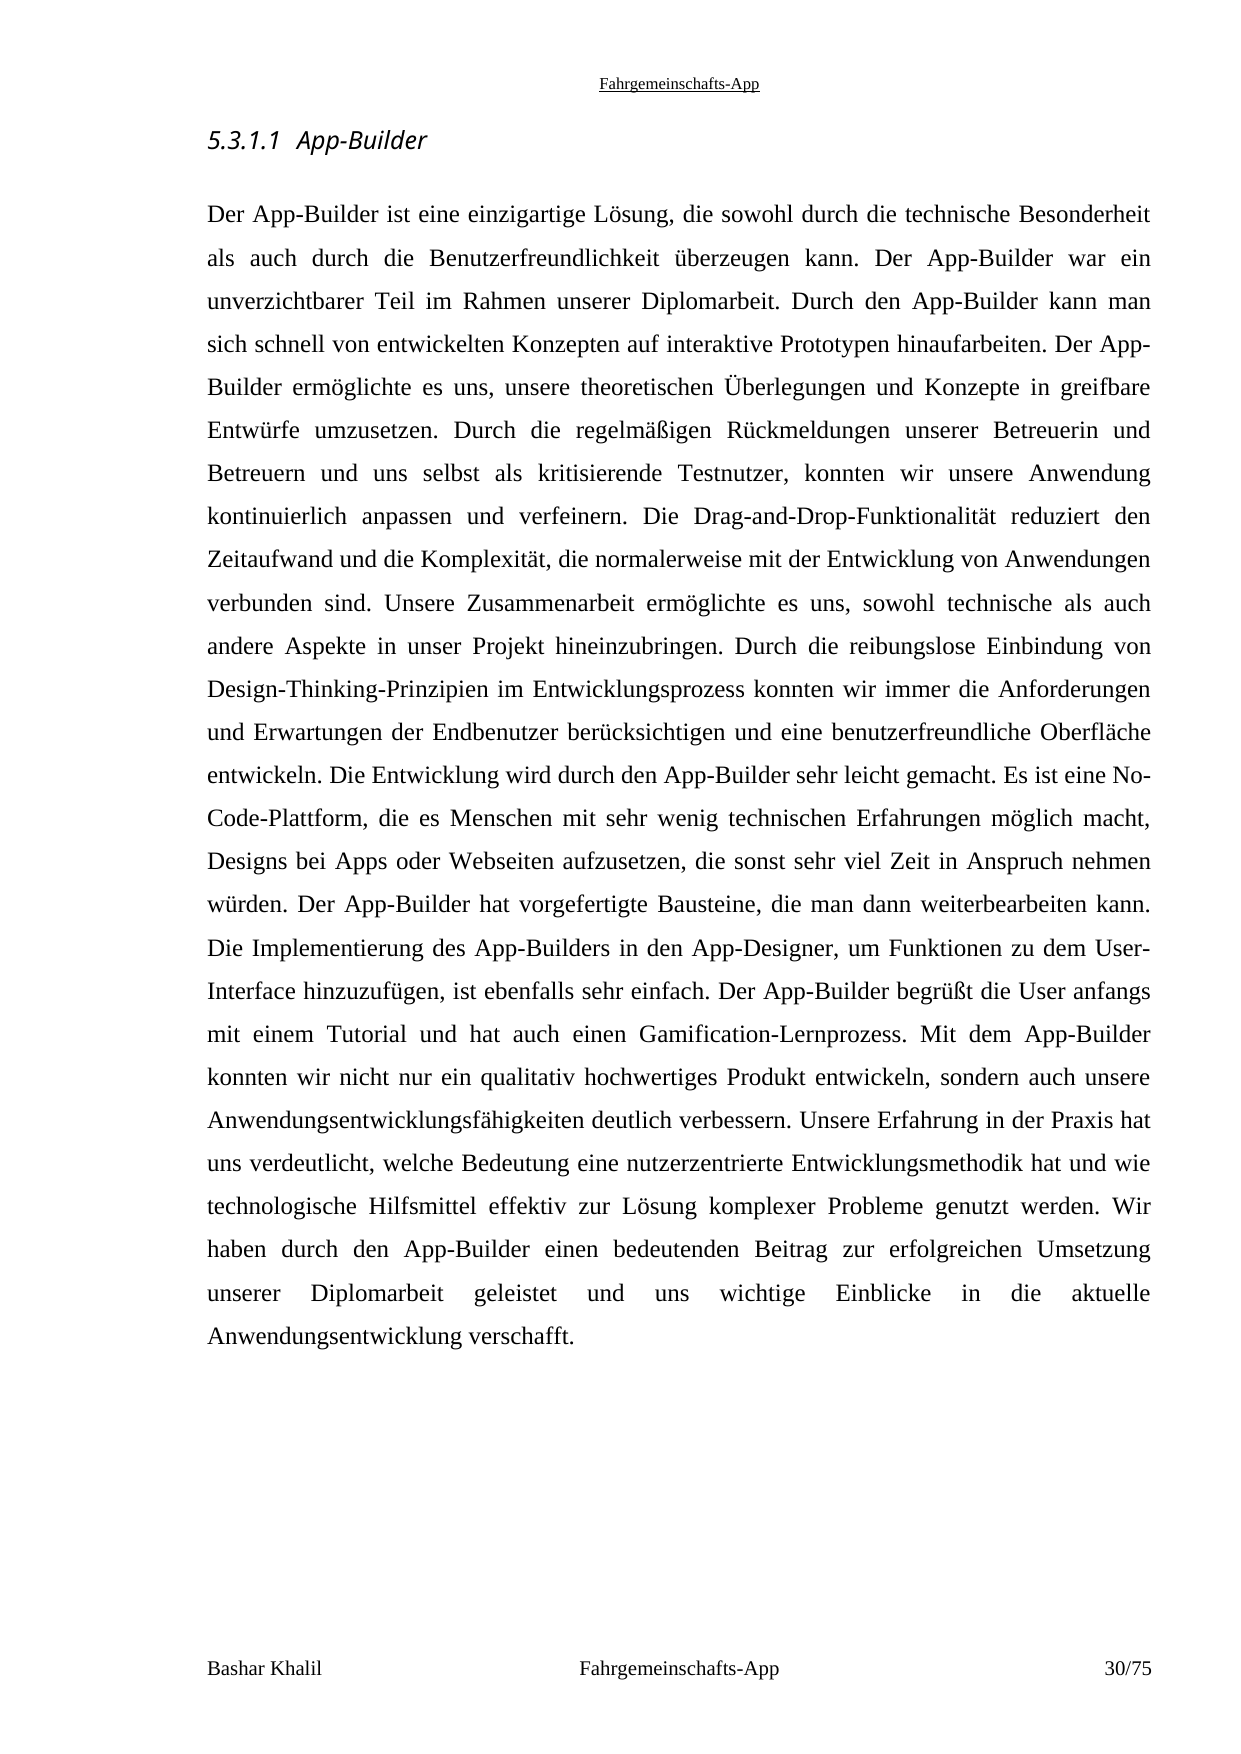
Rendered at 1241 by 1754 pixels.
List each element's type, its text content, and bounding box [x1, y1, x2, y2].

text Der App-Builder ist eine einzigartige Lösung, die sowohl durch die technische Besonderheit als auch durch die Benutzerfreundlichkeit überzeugen kann. Der App-Builder war ein unverzichtbarer Teil im Rahmen unserer Diplomarbeit. Durch den App-Builder kann man sich schnell von entwickelten Konzepten auf interaktive Prototypen hinaufarbeiten. Der App-Builder ermöglichte es uns, unsere theoretischen Überlegungen und Konzepte in greifbare Entwürfe umzusetzen. Durch die regelmäßigen Rückmeldungen unserer Betreuerin und Betreuern und uns selbst als kritisierende Testnutzer, konnten wir unsere Anwendung kontinuierlich anpassen und verfeinern. Die Drag-and-Drop-Funktionalität reduziert den Zeitaufwand und die Komplexität, die normalerweise mit der Entwicklung von Anwendungen verbunden sind. Unsere Zusammenarbeit ermöglichte es uns, sowohl technische als auch andere Aspekte in unser Projekt hineinzubringen. Durch die reibungslose Einbindung von Design-Thinking-Prinzipien im Entwicklungsprozess konnten wir immer die Anforderungen und Erwartungen der Endbenutzer berücksichtigen und eine benutzerfreundliche Oberfläche entwickeln. Die Entwicklung wird durch den App-Builder sehr leicht gemacht. Es ist eine No-Code-Plattform, die es Menschen mit sehr wenig technischen Erfahrungen möglich macht, Designs bei Apps oder Webseiten aufzusetzen, die sonst sehr viel Zeit in Anspruch nehmen würden. Der App-Builder hat vorgefertigte Bausteine, die man dann weiterbearbeiten kann. Die Implementierung des App-Builders in den App-Designer, um Funktionen zu dem User-Interface hinzuzufügen, ist ebenfalls sehr einfach. Der App-Builder begrüßt die User anfangs mit einem Tutorial und hat auch einen Gamification-Lernprozess. Mit dem App-Builder konnten wir nicht nur ein qualitativ hochwertiges Produkt entwickeln, sondern auch unsere Anwendungsentwicklungsfähigkeiten deutlich verbessern. Unsere Erfahrung in der Praxis hat uns verdeutlicht, welche Bedeutung eine nutzerzentrierte Entwicklungsmethodik hat und wie technologische Hilfsmittel effektiv zur Lösung komplexer Probleme genutzt werden. Wir haben durch den App-Builder einen bedeutenden Beitrag zur erfolgreichen Umsetzung unserer Diplomarbeit geleistet und uns wichtige Einblicke in die aktuelle Anwendungsentwicklung verschafft. [207, 199, 1152, 1349]
subtitle App-Builder [207, 122, 1152, 156]
